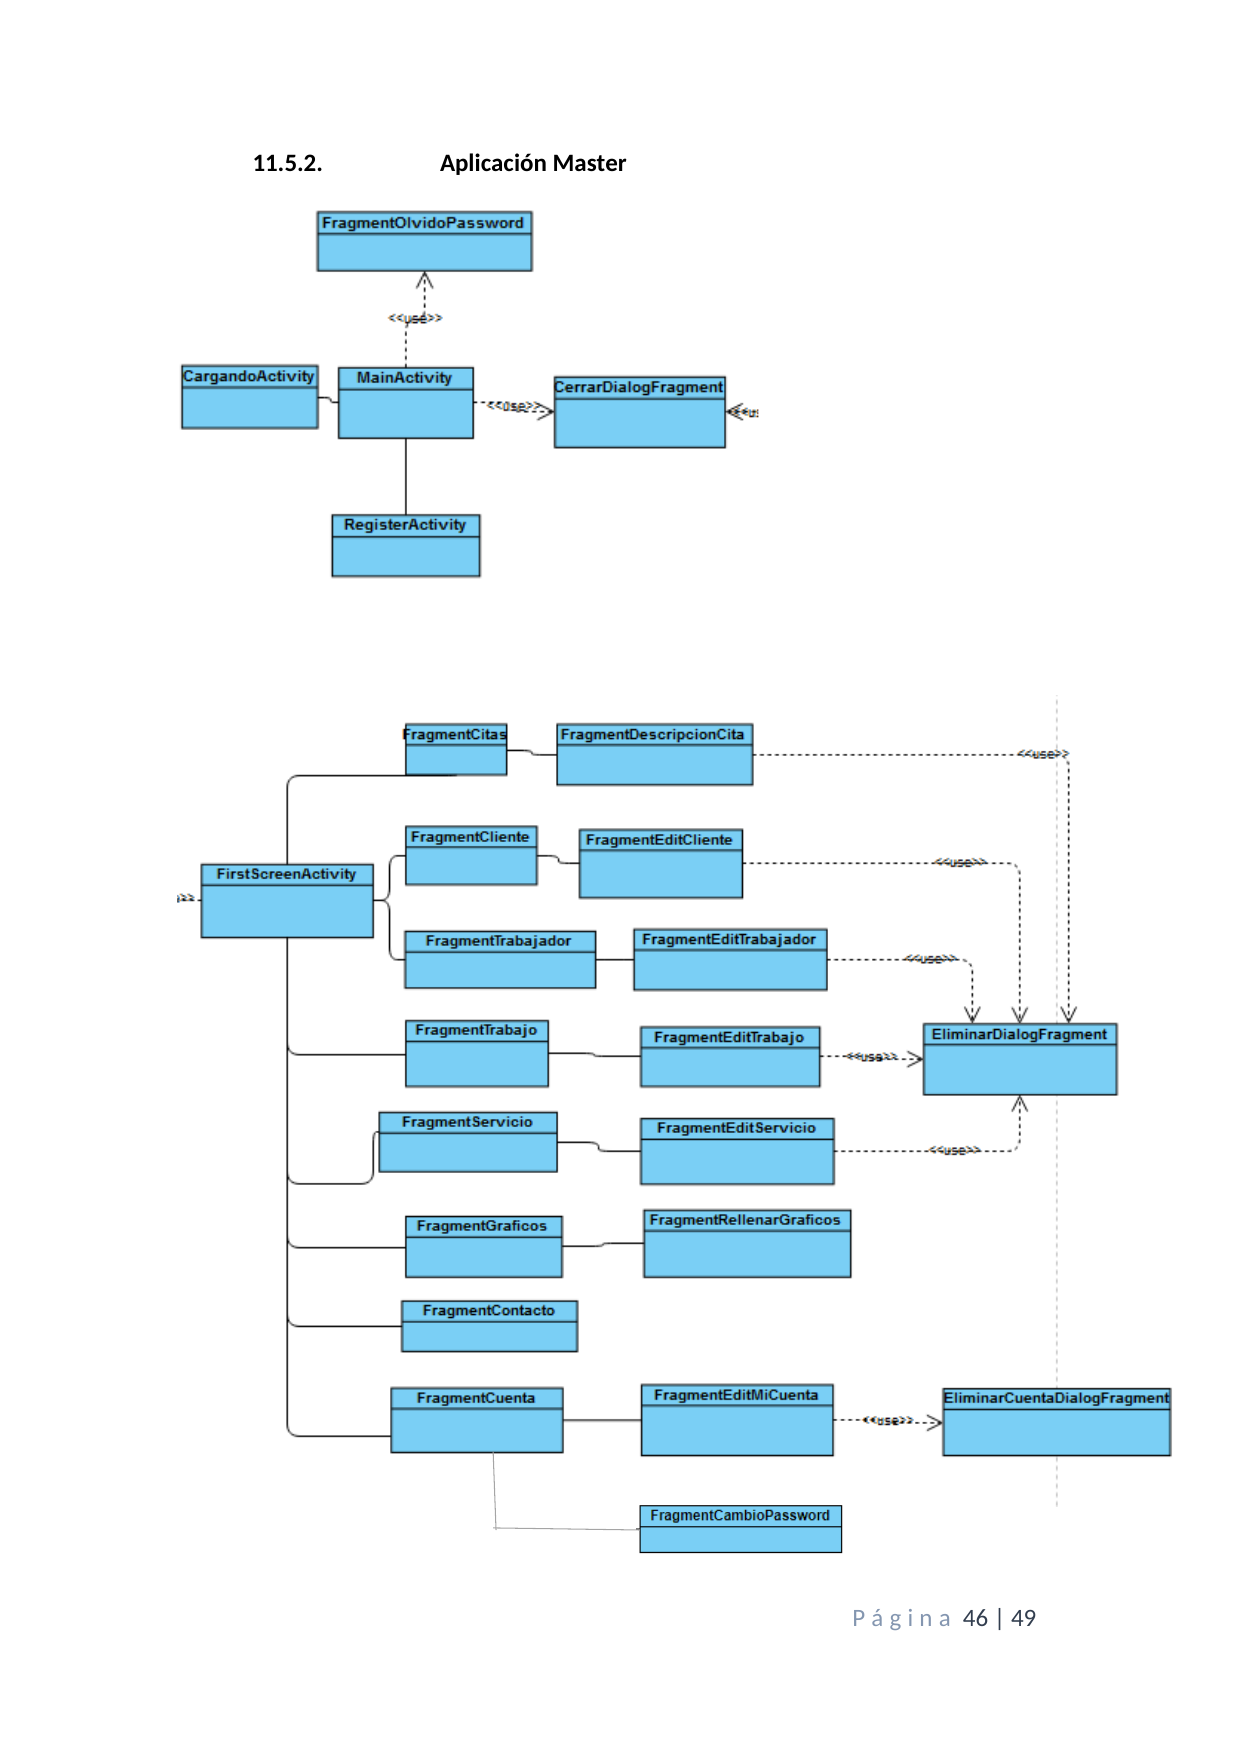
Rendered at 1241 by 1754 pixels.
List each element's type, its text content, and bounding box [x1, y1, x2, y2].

subtitle Aplicación Master [252, 148, 1063, 178]
picture [177, 695, 1218, 1559]
picture [177, 197, 759, 677]
